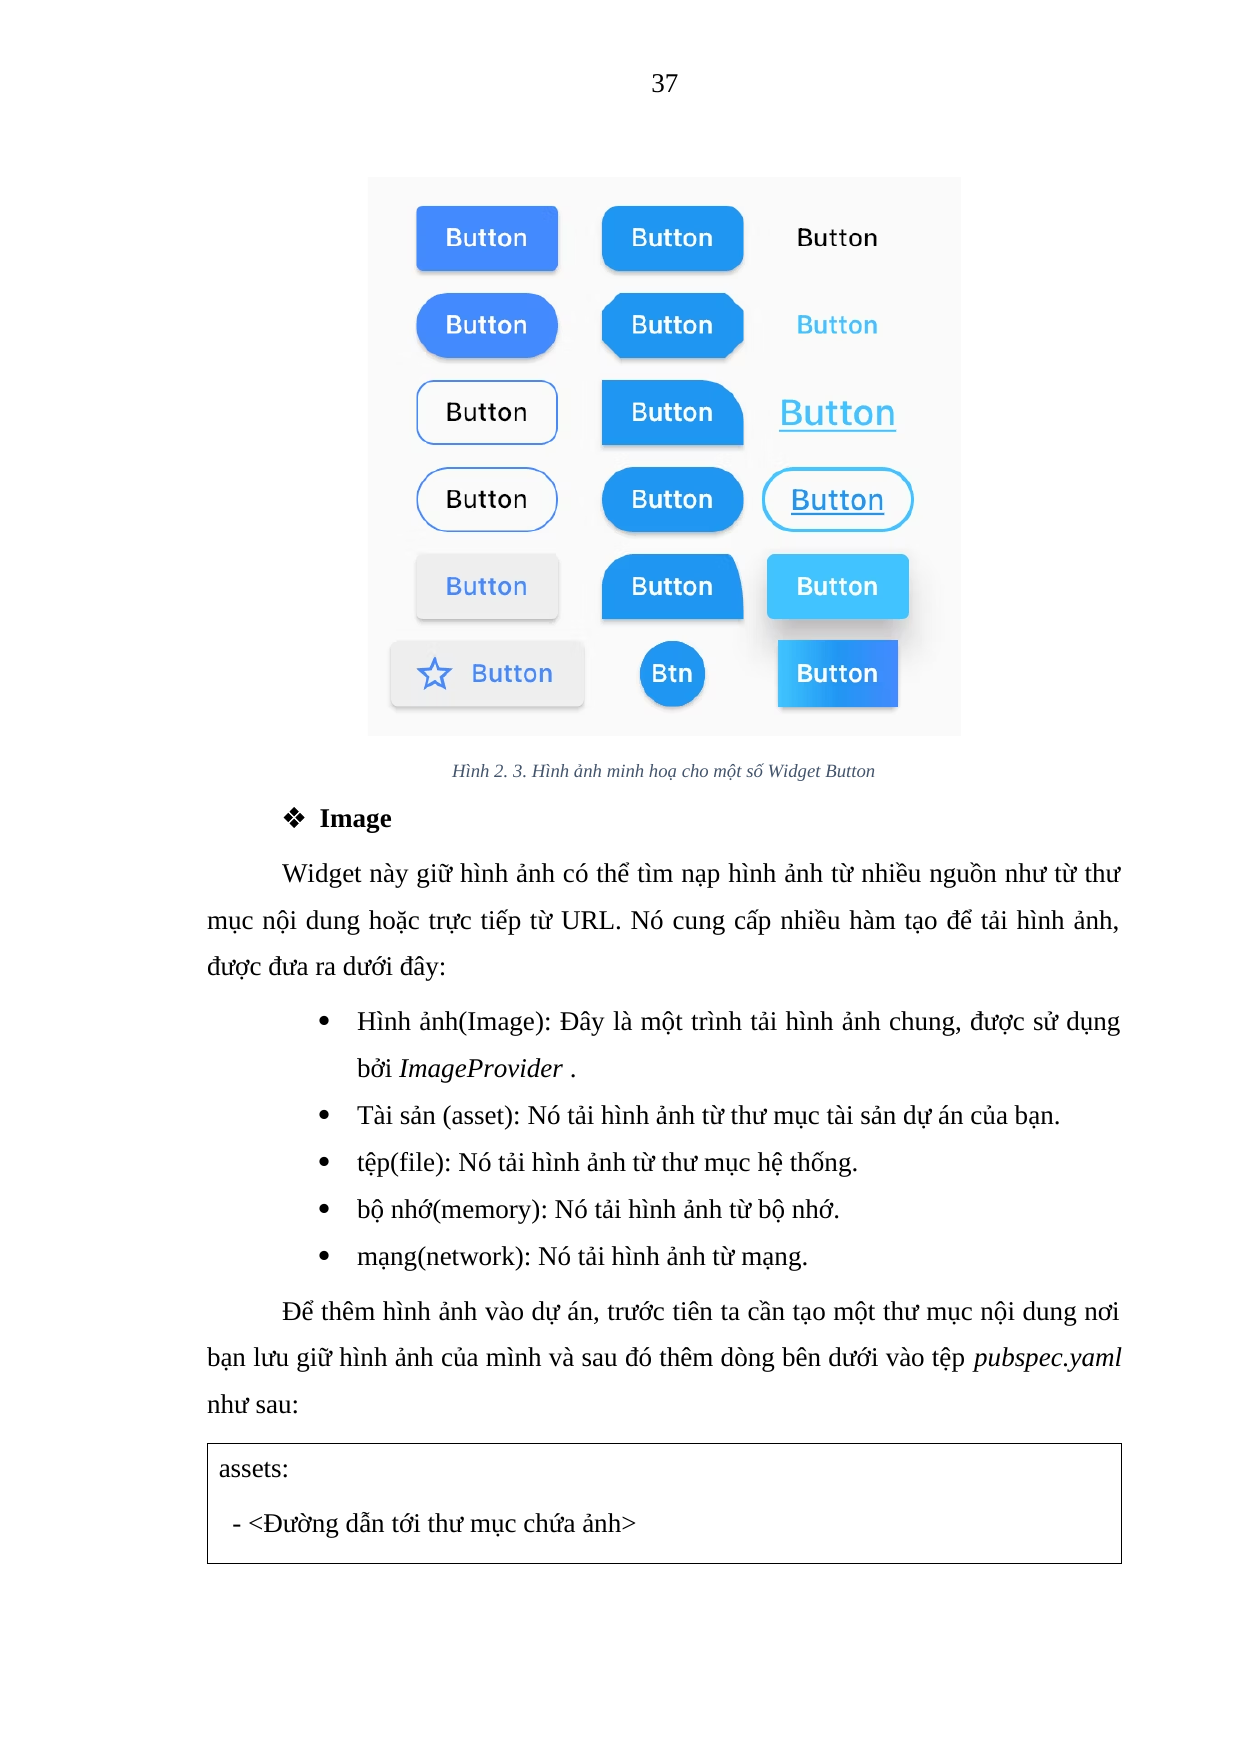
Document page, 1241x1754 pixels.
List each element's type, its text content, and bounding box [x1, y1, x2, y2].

list Tài sản (asset): Nó tải hình ảnh từ thư mục tài sản dự án của bạn. [319, 1099, 1122, 1130]
text Hình 2. 3. Hình ảnh minh hoạ cho một số Widget Button [207, 759, 1122, 781]
text Widget này giữ hình ảnh có thể tìm nạp hình ảnh từ nhiều nguồn như từ thư mục nội dung hoặc trực tiếp từ URL. Nó cung cấp nhiều hàm tạo để tải hình ảnh, được đưa ra dưới đây: [207, 857, 1122, 982]
list Image [282, 802, 1122, 833]
list mạng(network): Nó tải hình ảnh từ mạng. [319, 1239, 1122, 1271]
picture [367, 177, 961, 736]
list bộ nhớ(memory): Nó tải hình ảnh từ bộ nhớ. [319, 1193, 1122, 1224]
text Để thêm hình ảnh vào dự án, trước tiên ta cần tạo một thư mục nội dung nơi bạn lưu giữ hình ảnh của mình và sau đó thêm dòng bên dưới vào tệp pubspec.yaml như sau: [207, 1295, 1122, 1419]
table_header assets: - <Đường dẫn tới thư mục chứa ảnh> [208, 1444, 1121, 1562]
list tệp(file): Nó tải hình ảnh từ thư mục hệ thống. [319, 1146, 1122, 1177]
list Hình ảnh(Image): Đây là một trình tải hình ảnh chung, được sử dụng bởi ImageProvider . [319, 1006, 1122, 1083]
